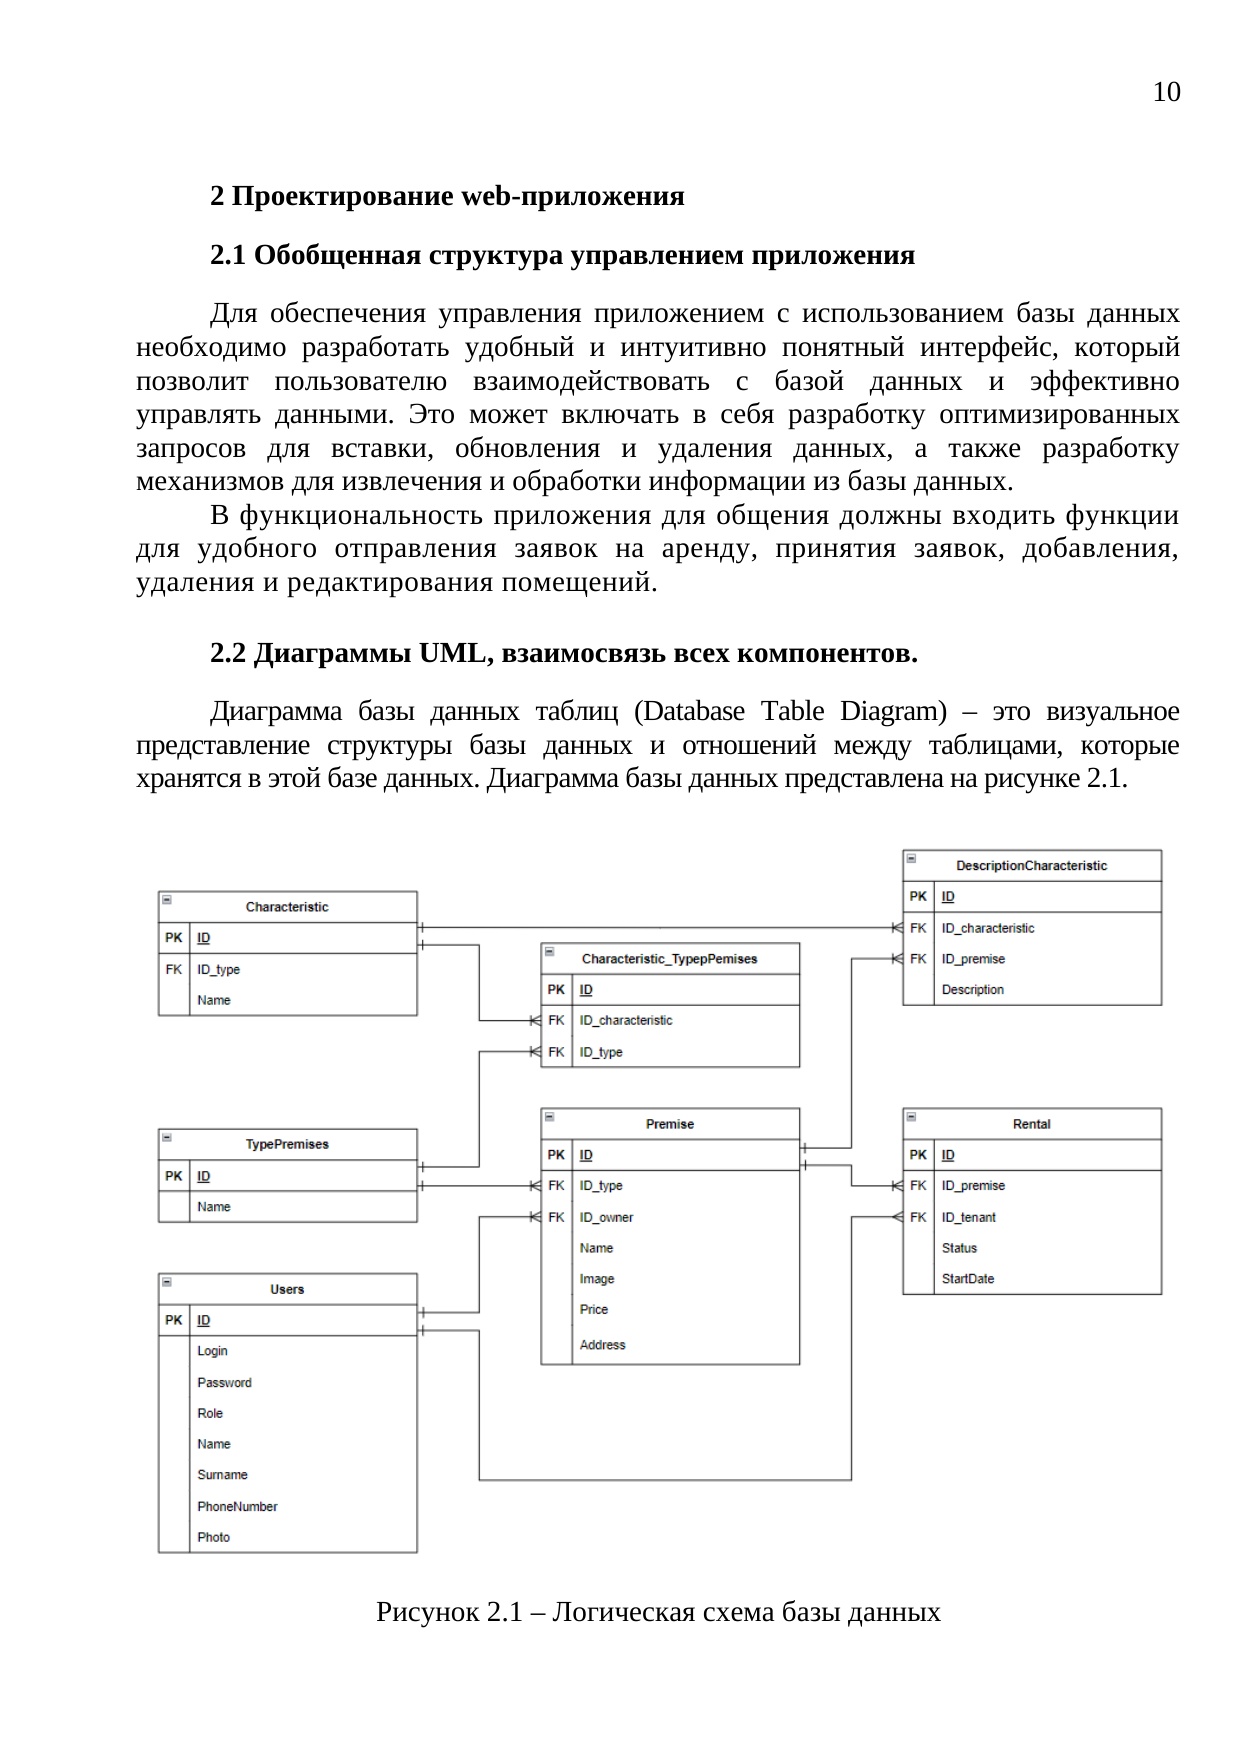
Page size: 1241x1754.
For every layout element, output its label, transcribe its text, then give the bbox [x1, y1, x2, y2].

text В функциональность приложения для общения должны входить функции для удобного отправления заявок на аренду, принятия заявок, добавления, удаления и редактирования помещений. [136, 497, 1181, 597]
text Диаграмма базы данных таблиц (Database Table Diagram) – это визуальное представление структуры базы данных и отношений между таблицами, которые хранятся в этой базе данных. Диаграмма базы данных представлена на рисунке 2.1. [136, 693, 1181, 794]
subtitle 2.1 Обобщенная структура управлением приложения [136, 237, 1181, 271]
subtitle 2.2 Диаграммы UML, взаимосвязь всех компонентов. [136, 635, 1181, 668]
text Рисунок 2.1 – Логическая схема базы данных [136, 1594, 1181, 1627]
text Для обеспечения управления приложением с использованием базы данных необходимо разработать удобный и интуитивно понятный интерфейс, который позволит пользователю взаимодействовать с базой данных и эффективно управлять данными. Это может включать в себя разработку оптимизированных запросов для вставки, обновления и удаления данных, а также разработку механизмов для извлечения и обработки информации из базы данных. [136, 296, 1181, 497]
subtitle 2 Проектирование web-приложения [136, 178, 1181, 212]
picture [135, 823, 1182, 1569]
